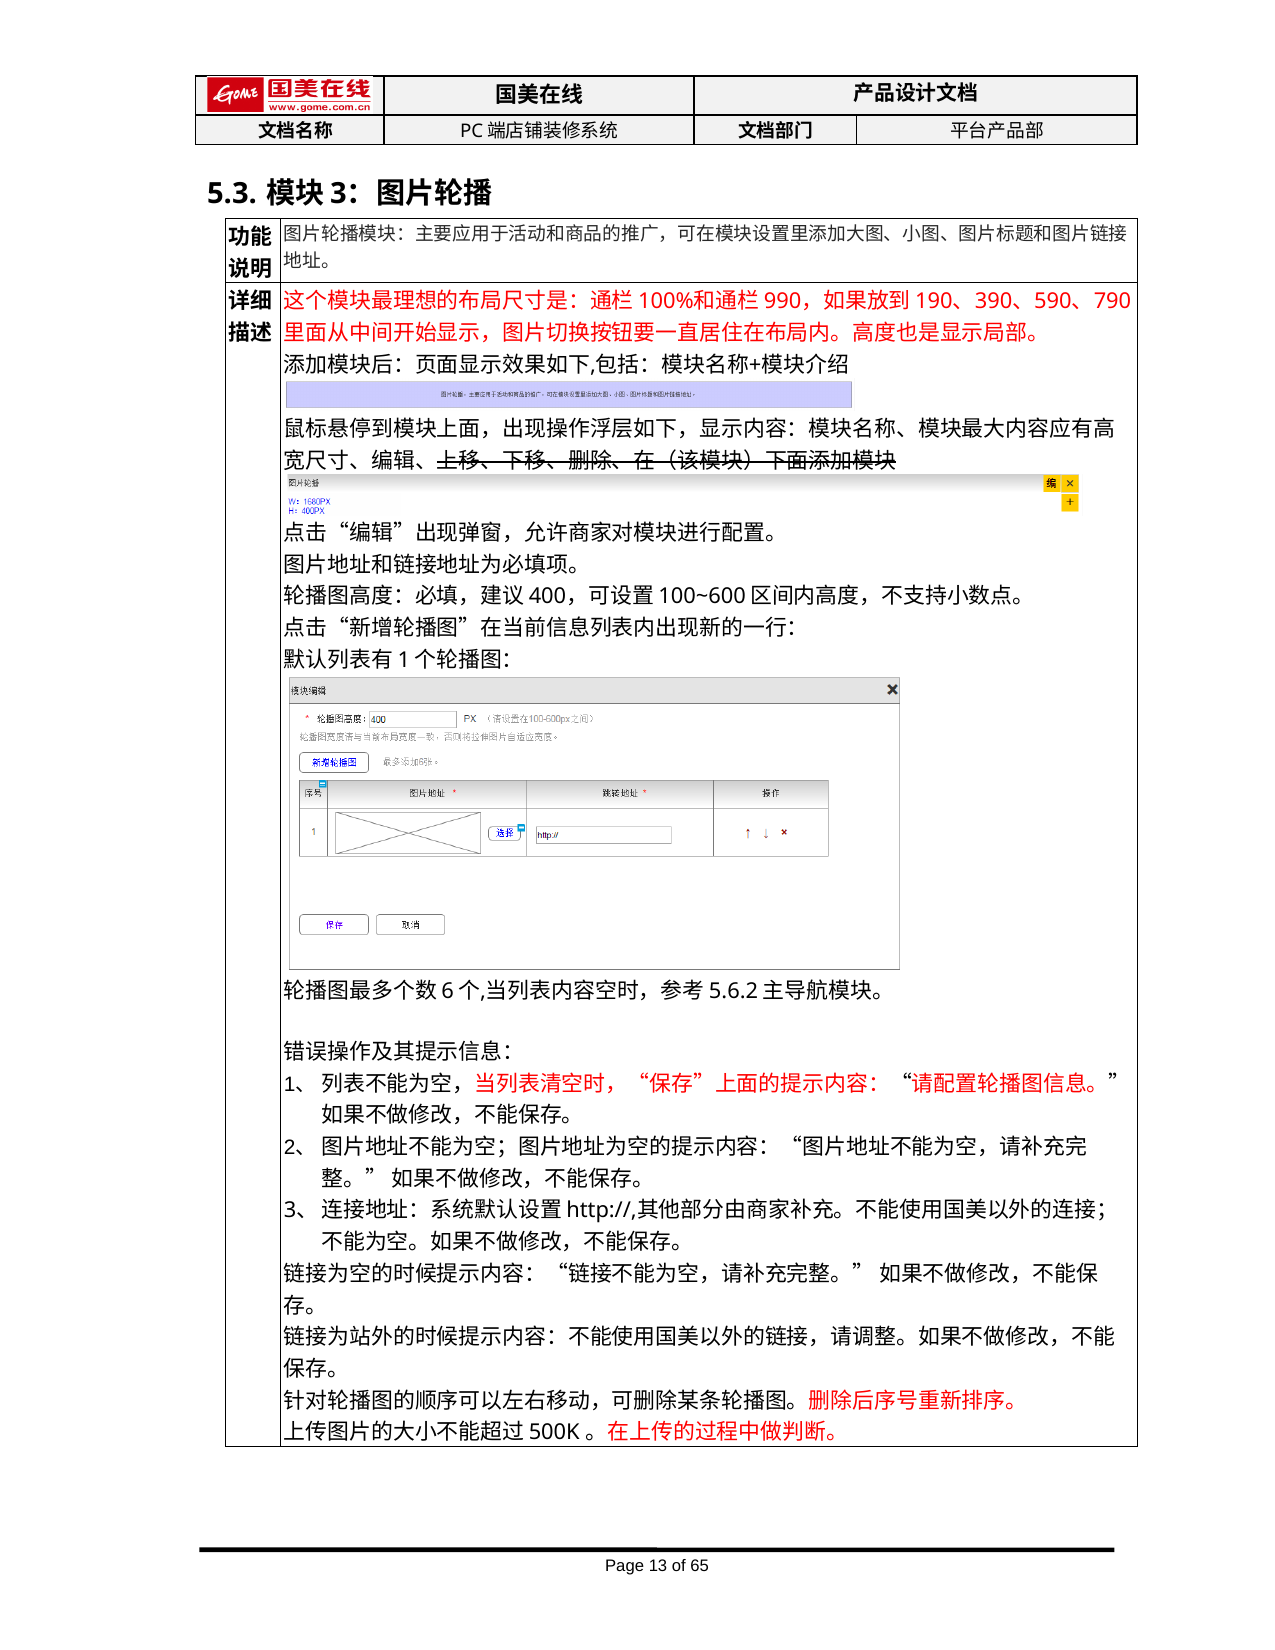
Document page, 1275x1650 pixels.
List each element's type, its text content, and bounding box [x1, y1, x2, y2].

picture [283, 673, 906, 973]
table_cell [281, 283, 1137, 1446]
subtitle 模块3：图片轮播 [207, 169, 1088, 212]
table_header 功能说明 [226, 219, 280, 282]
picture [206, 76, 373, 114]
table_header 图片轮播模块：主要应用于活动和商品的推广，可在模块设置里添加大图、小图、图片标题和图片链接地址。 [281, 219, 1137, 282]
picture [283, 378, 855, 411]
table_cell 详细描述 [226, 283, 280, 1446]
picture [283, 474, 1083, 516]
